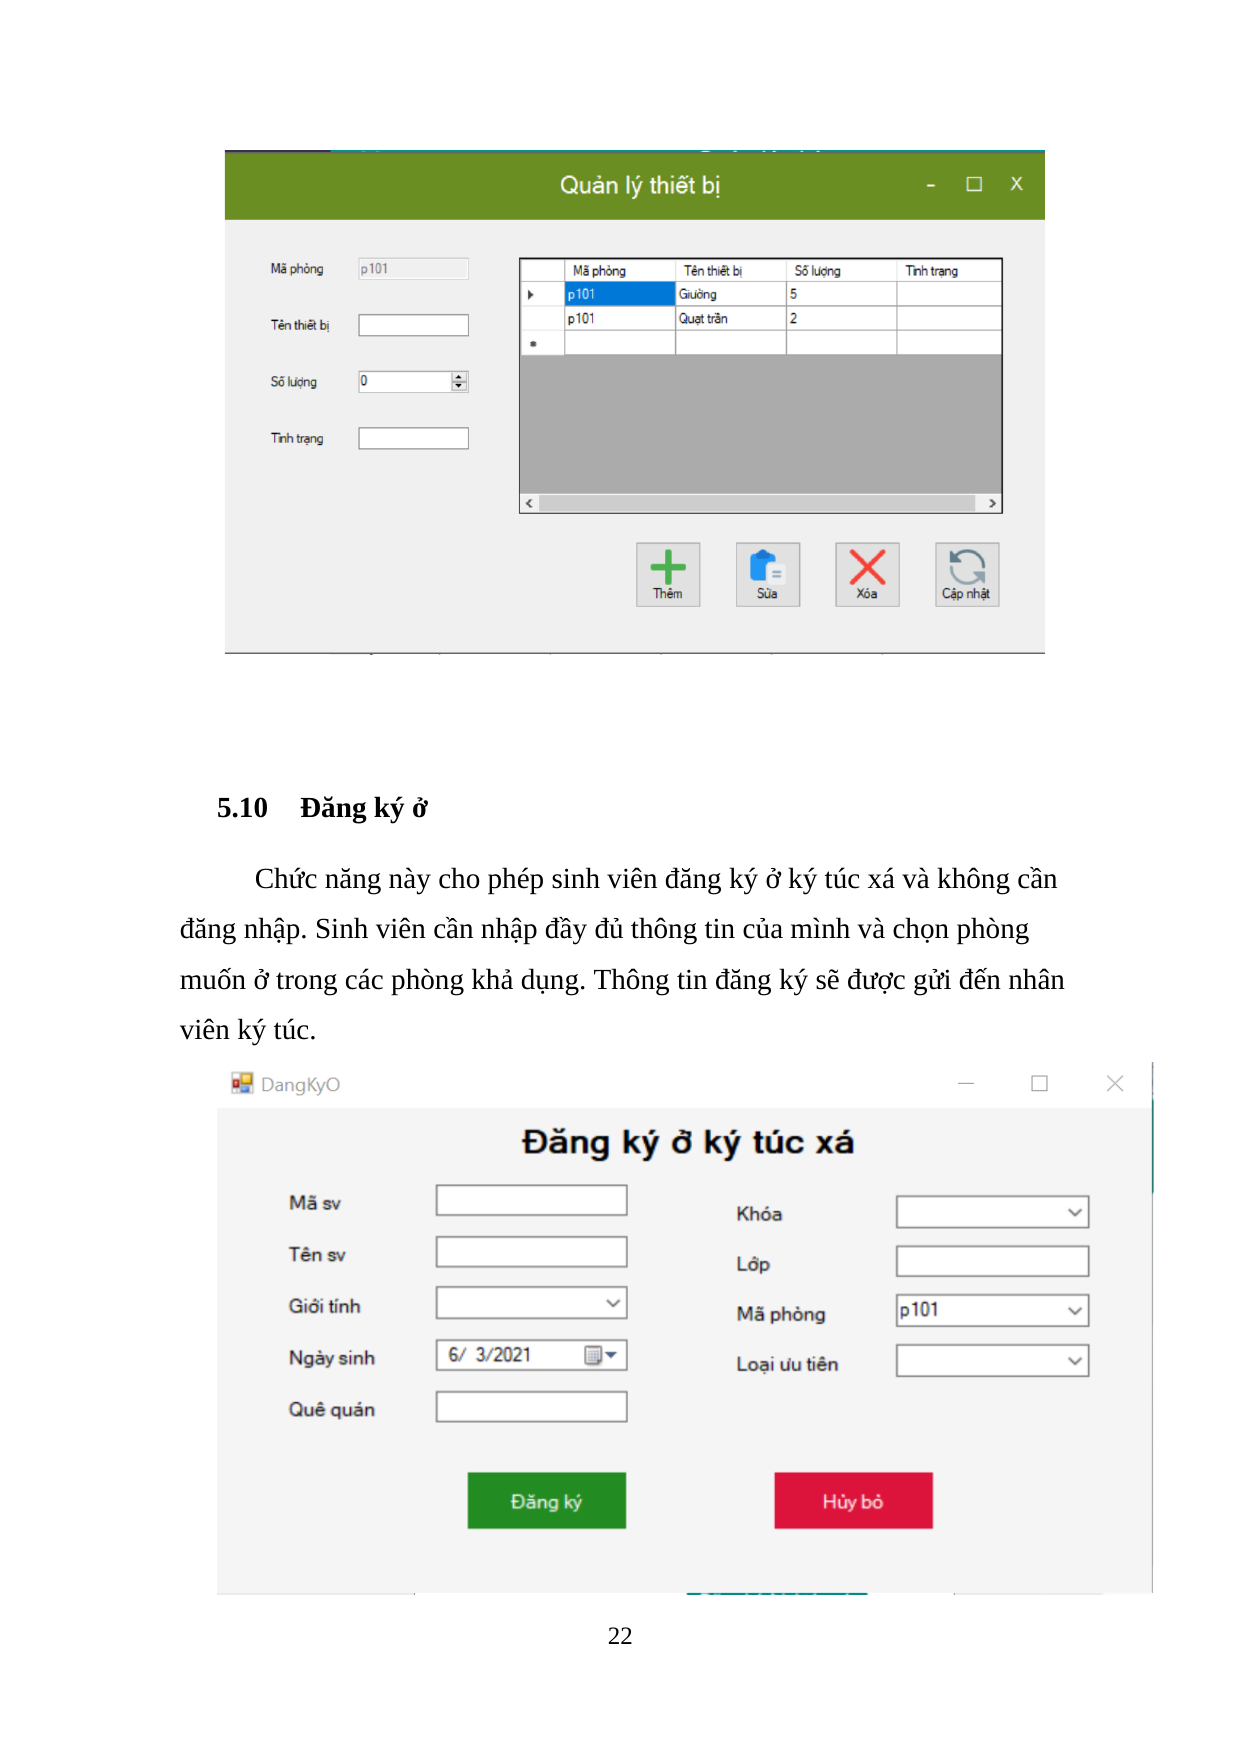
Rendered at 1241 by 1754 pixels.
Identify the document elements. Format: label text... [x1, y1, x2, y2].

picture [224, 150, 1045, 655]
list Đăng ký ở [179, 790, 1090, 824]
picture [217, 1062, 1154, 1595]
text Chức năng này cho phép sinh viên đăng ký ở ký túc xá và không cần đăng nhập. Sinh viên cần nhập đầy đủ thông tin của mình và chọn phòng muốn ở trong các phòng khả dụng. Thông tin đăng ký sẽ được gửi đến nhân viên ký túc. [179, 861, 1090, 1046]
